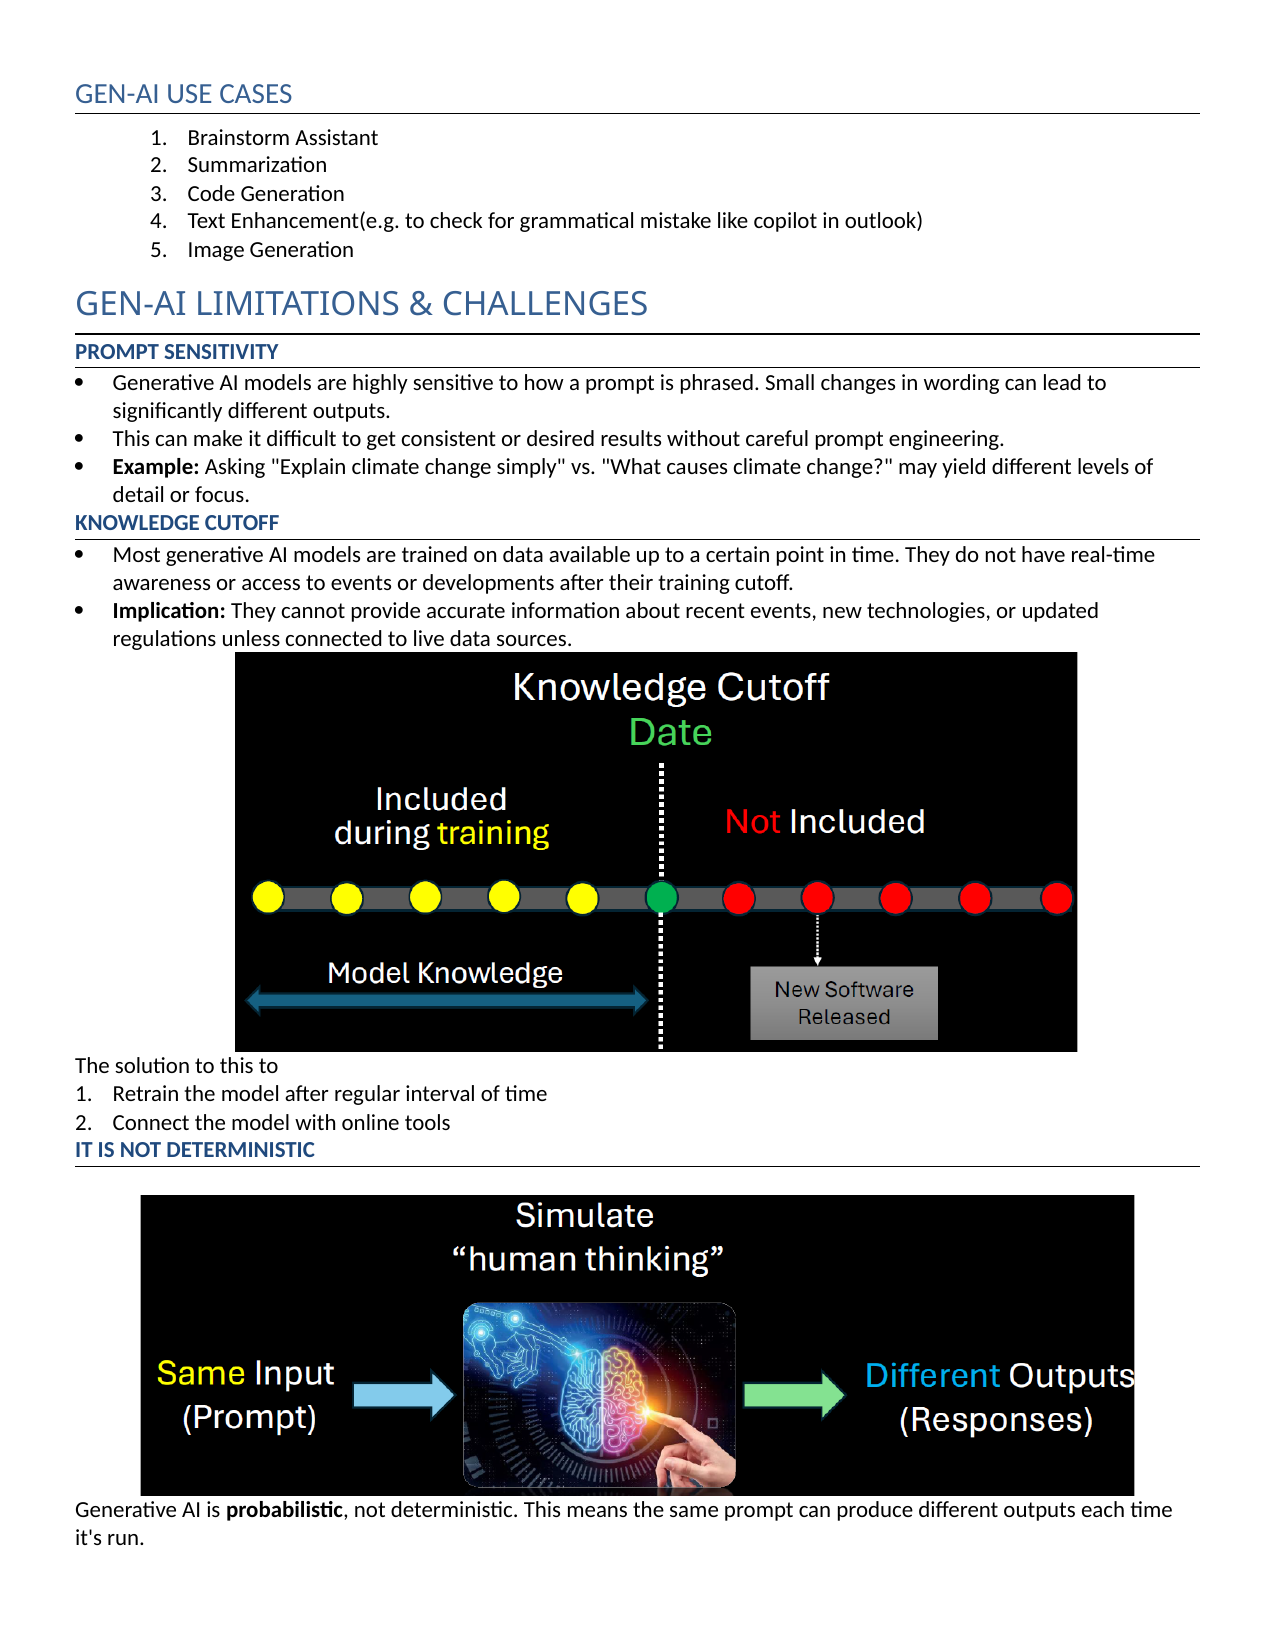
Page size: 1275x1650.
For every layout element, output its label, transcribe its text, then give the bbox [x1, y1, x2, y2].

list Code Generation [150, 179, 1200, 207]
text Generative AI is probabilistic, not deterministic. This means the same prompt can produce different outputs each time it's run. [75, 1496, 1200, 1552]
list Implication: They cannot provide accurate information about recent events, new technologies, or updated regulations unless connected to live data sources. [75, 596, 1200, 652]
list Image Generation [150, 235, 1200, 263]
text The solution to this to [75, 1052, 1200, 1079]
picture [235, 652, 1078, 1052]
list Text Enhancement(e.g. to check for grammatical mistake like copilot in outlook) [150, 207, 1200, 235]
subtitle GEN-AI LIMITATIONS & CHALLENGES [75, 279, 1200, 325]
list Connect the model with online tools [75, 1108, 1200, 1136]
list Brainstorm Assistant [150, 123, 1200, 151]
list Example: Asking "Explain climate change simply" vs. "What causes climate change?" may yield different levels of detail or focus. [75, 452, 1200, 508]
list Summarization [150, 151, 1200, 179]
text PROMPT SENSITIVITY [75, 335, 1200, 367]
subtitle GEN-AI USE CASES [75, 75, 1200, 113]
list Generative AI models are highly sensitive to how a prompt is phrased. Small changes in wording can lead to significantly different outputs. [75, 368, 1200, 424]
picture [140, 1195, 1135, 1496]
text KNOWLEDGE CUTOFF [75, 508, 1200, 539]
text IT IS NOT DETERMINISTIC [75, 1136, 1200, 1166]
list Retrain the model after regular interval of time [75, 1079, 1200, 1108]
list Most generative AI models are trained on data available up to a certain point in time. They do not have real-time awareness or access to events or developments after their training cutoff. [75, 540, 1200, 596]
list This can make it difficult to get consistent or desired results without careful prompt engineering. [75, 424, 1200, 452]
